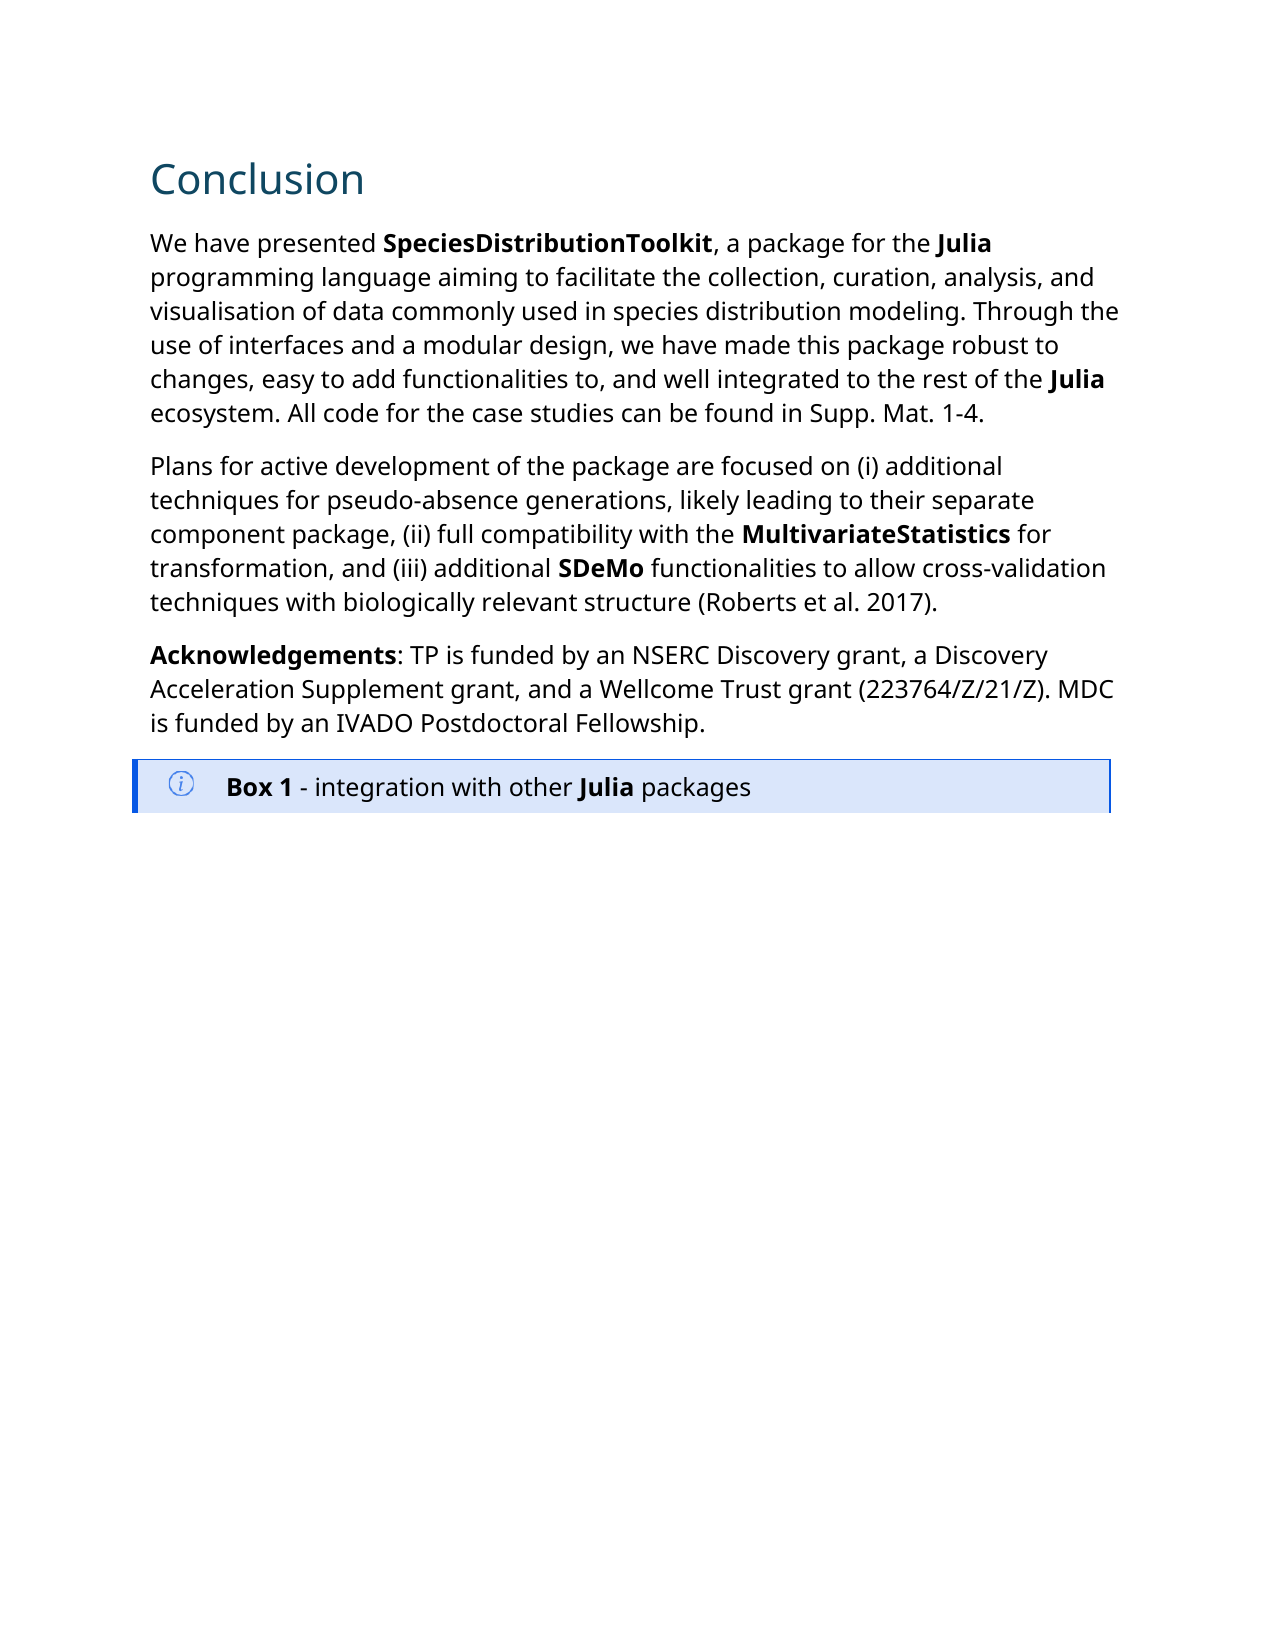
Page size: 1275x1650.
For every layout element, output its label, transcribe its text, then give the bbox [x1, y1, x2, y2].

text Acknowledgements: TP is funded by an NSERC Discovery grant, a Discovery Acceleration Supplement grant, and a Wellcome Trust grant (223764/Z/21/Z). MDC is funded by an IVADO Postdoctoral Fellowship. [150, 638, 1125, 740]
picture [168, 771, 194, 796]
table_header Box 1 - integration with other Julia packages [138, 760, 1109, 813]
text Plans for active development of the package are focused on (i) additional techniques for pseudo-absence generations, likely leading to their separate component package, (ii) full compatibility with the MultivariateStatistics for transformation, and (iii) additional SDeMo functionalities to allow cross-validation techniques with biologically relevant structure (Roberts et al. 2017). [150, 449, 1125, 619]
subtitle Conclusion [150, 150, 1125, 207]
text We have presented SpeciesDistributionToolkit, a package for the Julia programming language aiming to facilitate the collection, curation, analysis, and visualisation of data commonly used in species distribution modeling. Through the use of interfaces and a modular design, we have made this package robust to changes, easy to add functionalities to, and well integrated to the rest of the Julia ecosystem. All code for the case studies can be found in Supp. Mat. 1-4. [150, 226, 1125, 430]
